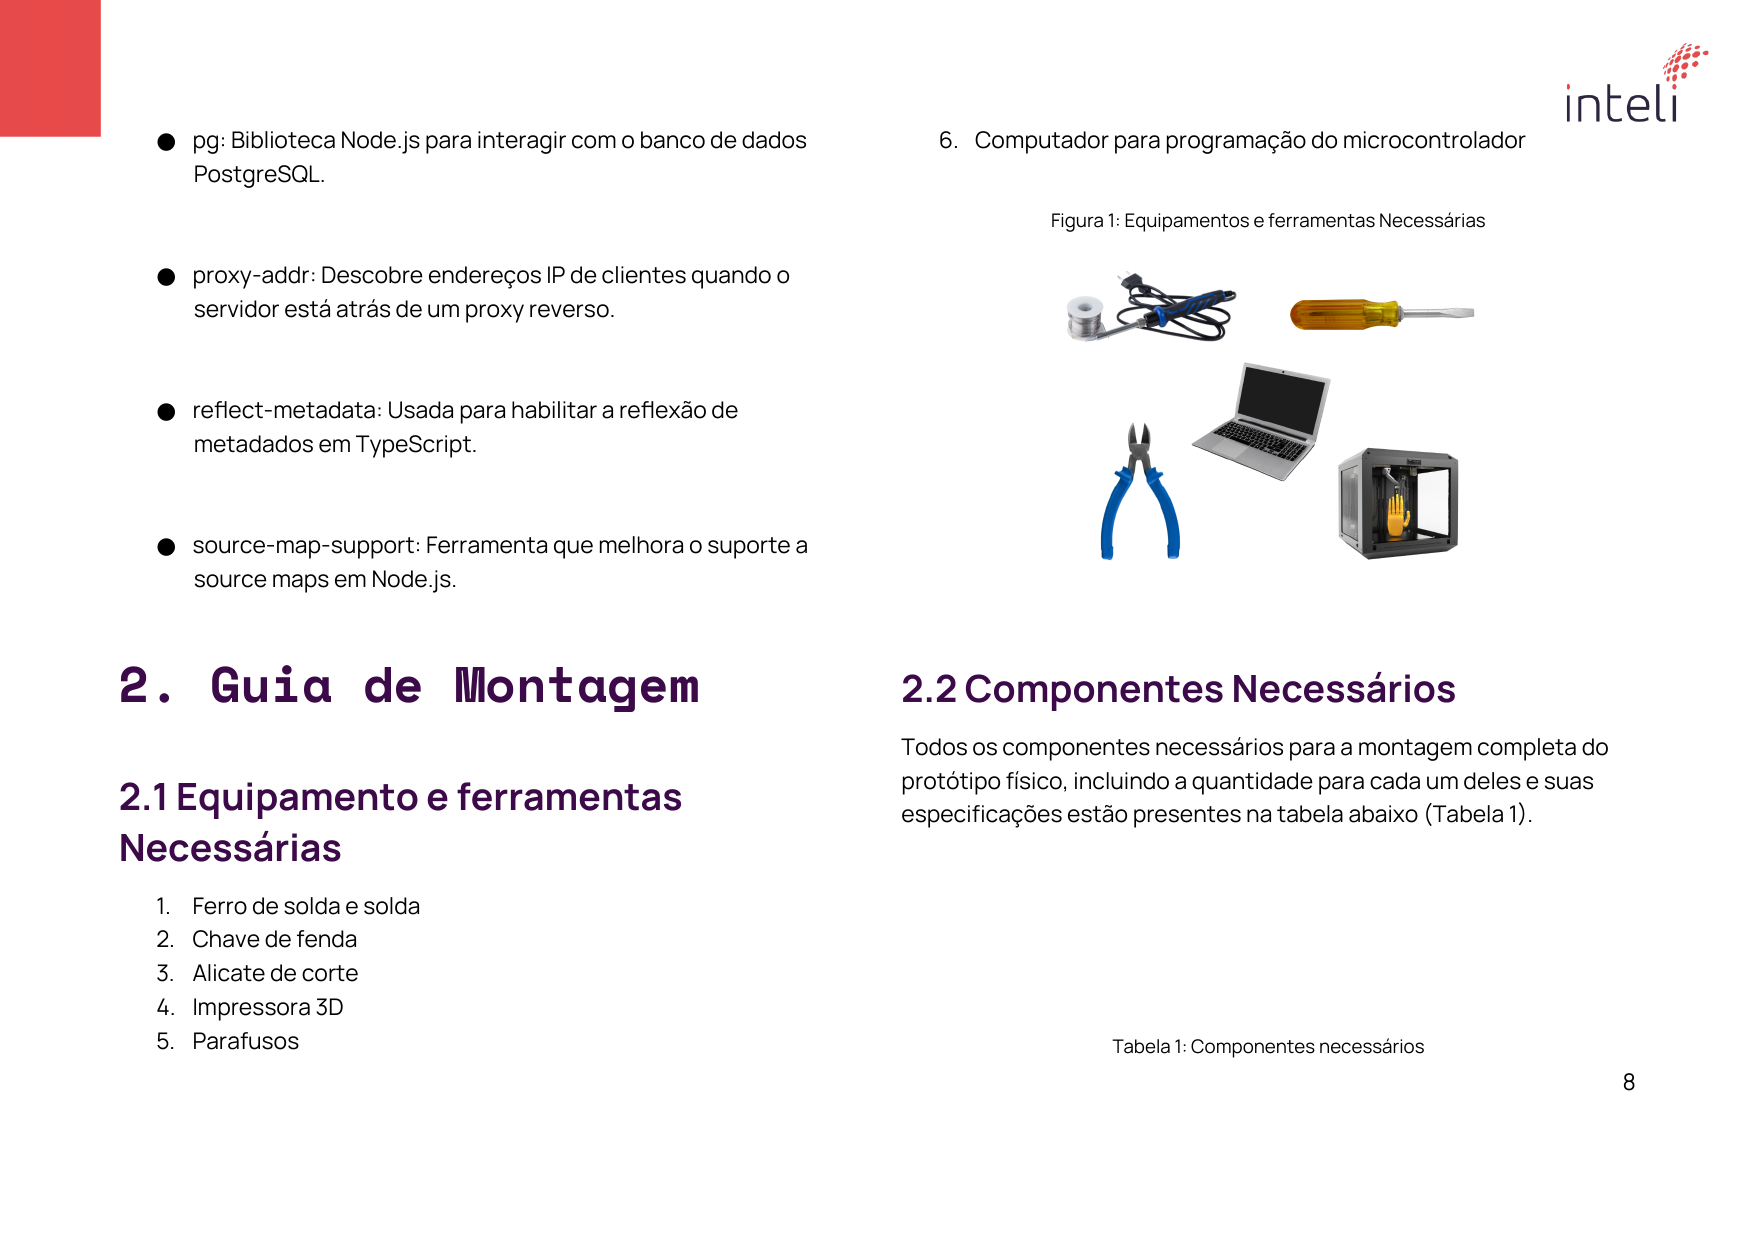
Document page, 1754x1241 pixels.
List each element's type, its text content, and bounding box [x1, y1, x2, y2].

subtitle 2. Guia de Montagem [118, 646, 852, 720]
text Todos os componentes necessários para a montagem completa do protótipo físico, incluindo a quantidade para cada um deles e suas especificações estão presentes na tabela abaixo (Tabela 1). [901, 731, 1636, 830]
list Computador para programação do microcontrolador [939, 124, 1636, 155]
list source-map-support: Ferramenta que melhora o suporte a source maps em Node.js. [156, 529, 852, 594]
subtitle 2.2 Componentes Necessários [901, 663, 1636, 714]
list proxy-addr: Descobre endereços IP de clientes quando o servidor está atrás de um proxy reverso. [156, 259, 852, 324]
list pg: Biblioteca Node.js para interagir com o banco de dados PostgreSQL. [156, 124, 852, 189]
text Figura 1: Equipamentos e ferramentas Necessárias [901, 208, 1636, 233]
list Alicate de corte [156, 957, 852, 989]
picture [1566, 43, 1709, 122]
picture [0, 0, 101, 137]
list Ferro de solda e solda [156, 889, 852, 921]
list reflect-metadata: Usada para habilitar a reflexão de metadados em TypeScript. [156, 394, 852, 459]
picture [1045, 260, 1491, 578]
subtitle 2.1 Equipamento e ferramentas Necessárias [118, 770, 852, 873]
list Chave de fenda [156, 923, 852, 955]
list Parafusos [156, 1025, 852, 1056]
list Impressora 3D [156, 991, 852, 1022]
text Tabela 1: Componentes necessários [901, 1034, 1636, 1059]
